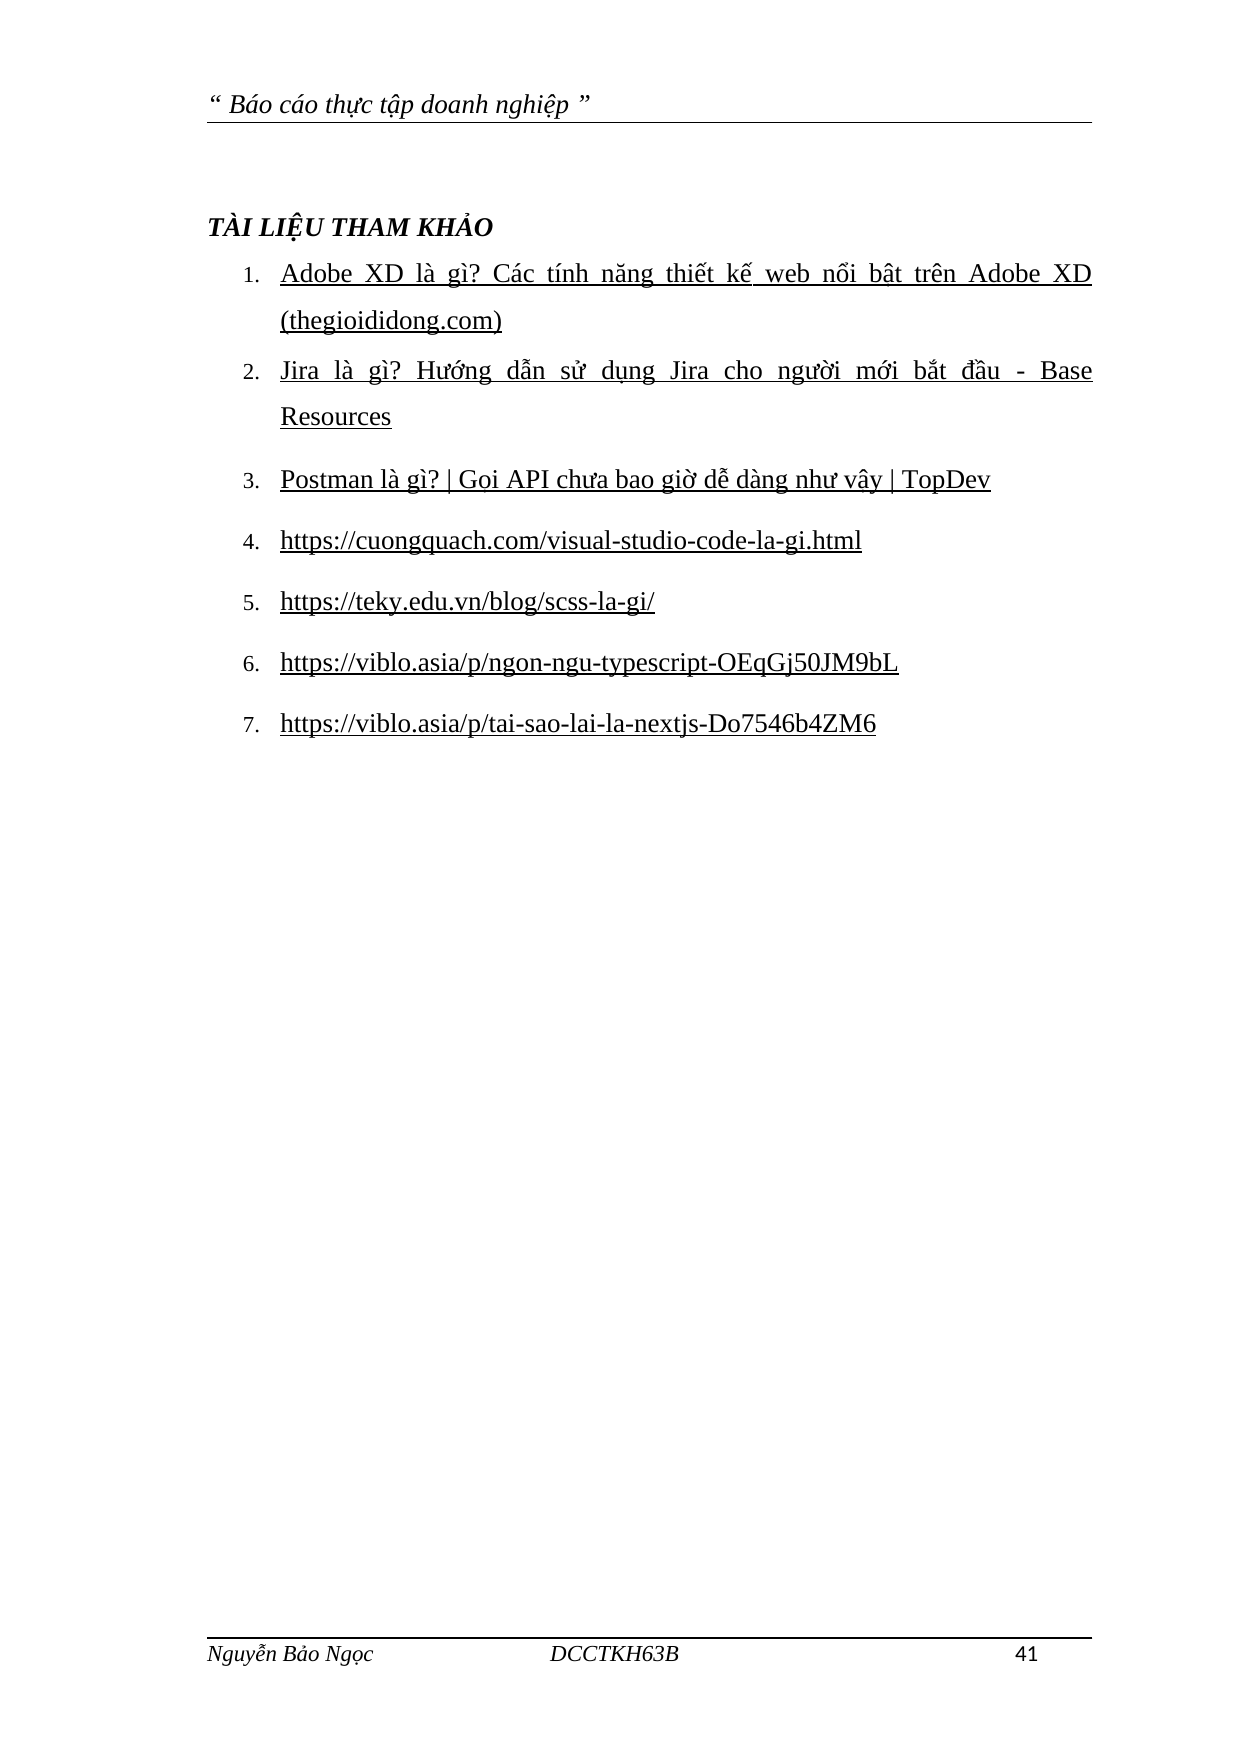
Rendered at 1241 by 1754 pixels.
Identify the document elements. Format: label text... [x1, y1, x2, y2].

list Jira là gì? Hướng dẫn sử dụng Jira cho người mới bắt đầu - Base Resources [243, 354, 1092, 432]
list https://viblo.asia/p/ngon-ngu-typescript-OEqGj50JM9bL [243, 646, 1092, 677]
list https://teky.edu.vn/blog/scss-la-gi/ [243, 585, 1092, 616]
list https://cuongquach.com/visual-studio-code-la-gi.html [243, 524, 1092, 555]
list Postman là gì? | Gọi API chưa bao giờ dễ dàng như vậy | TopDev [243, 463, 1092, 494]
list https://viblo.asia/p/tai-sao-lai-la-nextjs-Do7546b4ZM6 [243, 707, 1092, 739]
list Adobe XD là gì? Các tính năng thiết kế web nổi bật trên Adobe XD (thegioididong.com) [243, 257, 1092, 335]
subtitle TÀI LIỆU THAM KHẢO [207, 211, 1092, 242]
